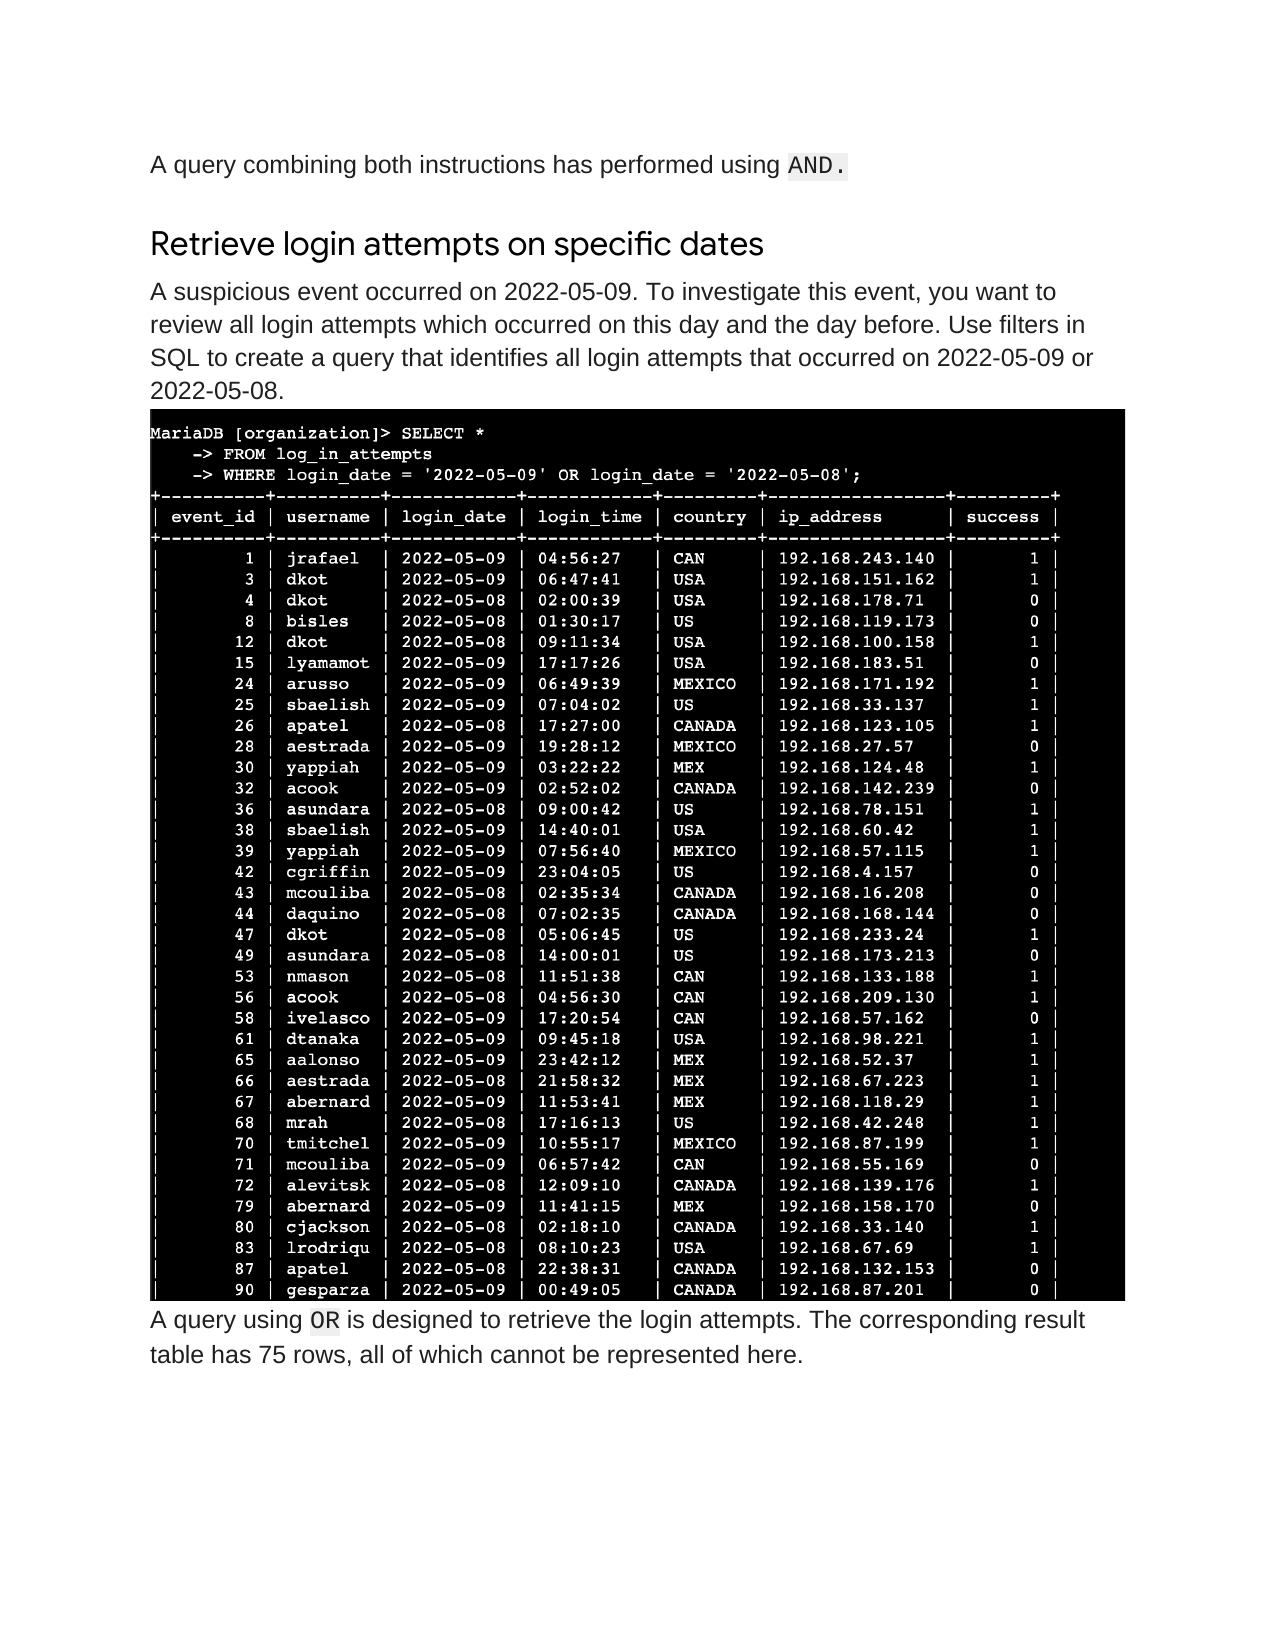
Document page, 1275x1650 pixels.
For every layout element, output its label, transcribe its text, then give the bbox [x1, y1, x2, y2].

text A query combining both instructions has performed using AND. [788, 150, 1125, 181]
picture [150, 409, 1125, 1301]
text A suspicious event occurred on 2022-05-09. To investigate this event, you want to review all login attempts which occurred on this day and the day before. Use filters in SQL to create a query that identifies all login attempts that occurred on 2022-05-09 or 2022-05-08. [150, 277, 1125, 405]
text A query using OR is designed to retrieve the login attempts. The corresponding result table has 75 rows, all of which cannot be represented here. [150, 1305, 1125, 1369]
subtitle Retrieve login attempts on specific dates [150, 223, 1125, 265]
